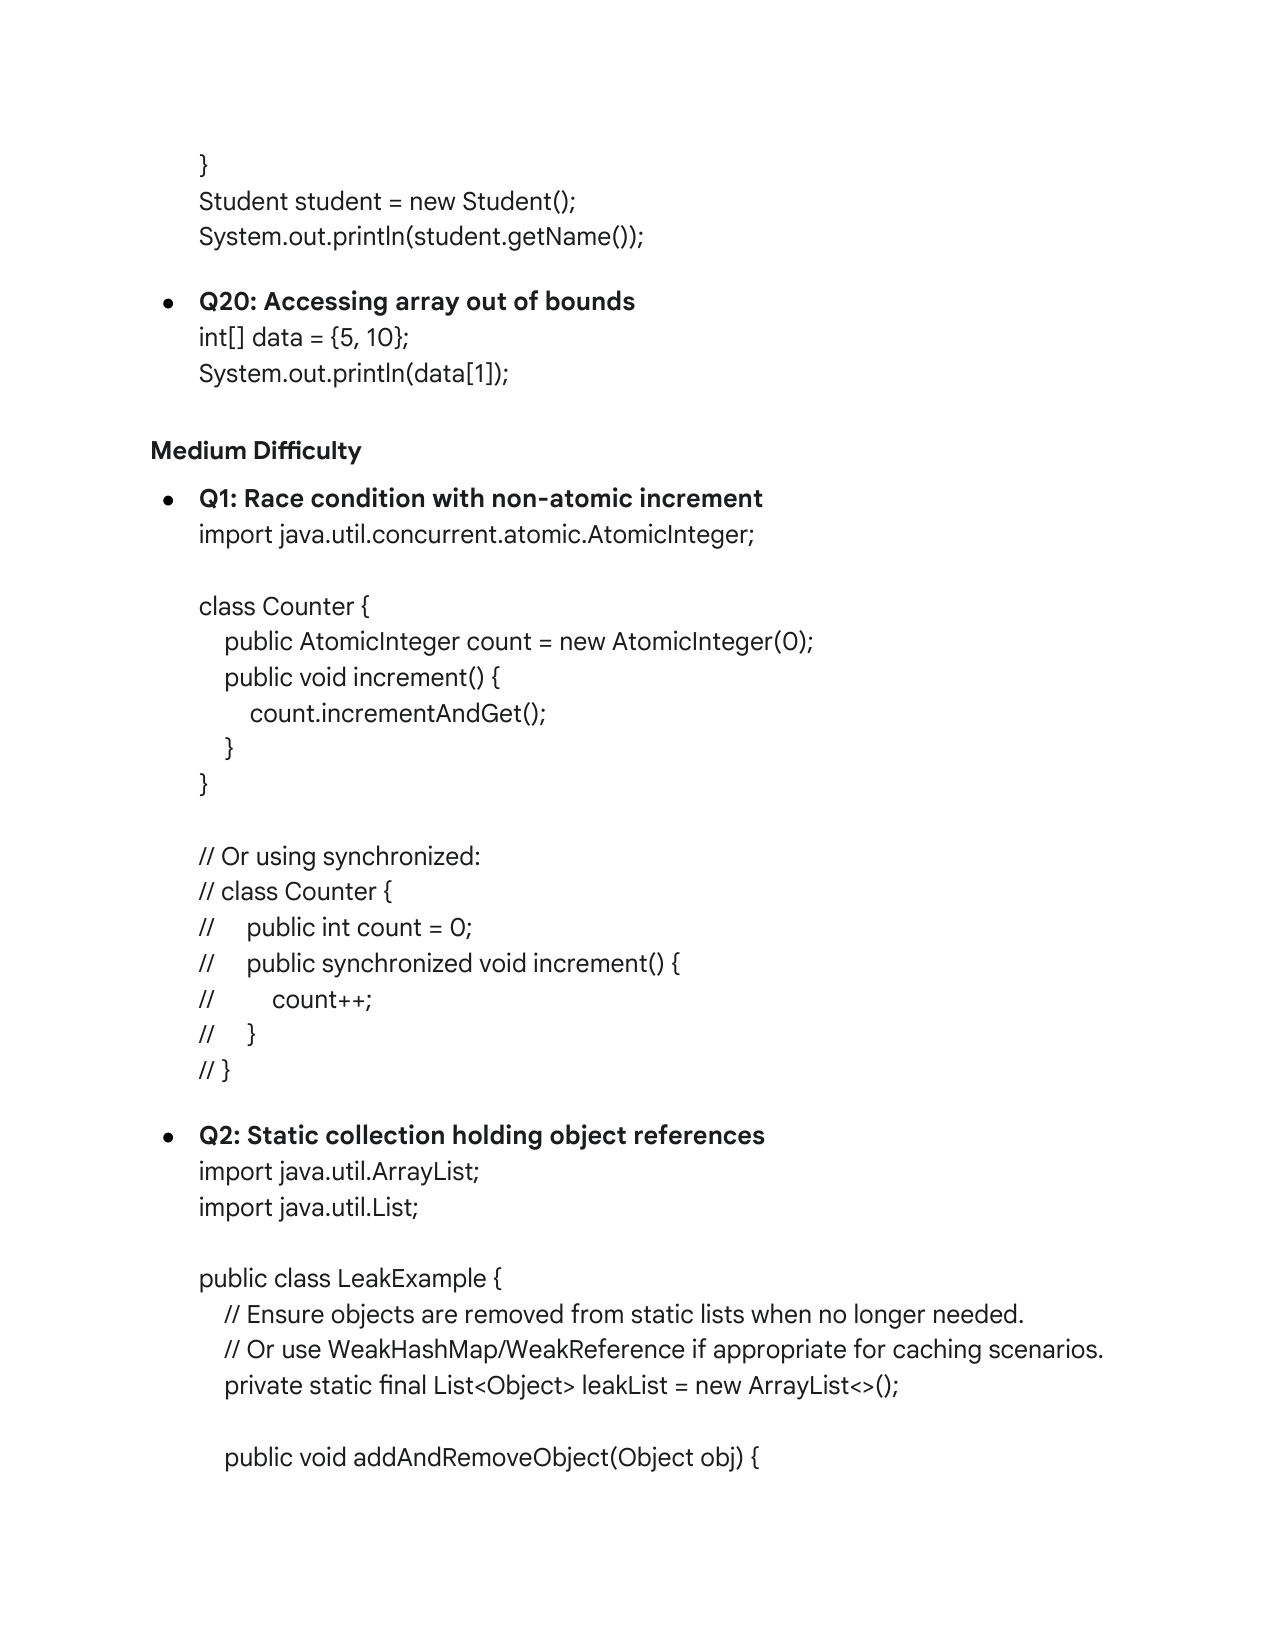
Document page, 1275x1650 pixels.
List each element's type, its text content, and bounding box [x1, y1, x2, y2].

list Q20: Accessing array out of bounds int[] data = {5, 10}; System.out.println(data[1]); [161, 286, 1125, 419]
list Q1: Race condition with non-atomic increment import java.util.concurrent.atomic.AtomicInteger; class Counter { public AtomicInteger count = new AtomicInteger(0); public void increment() { count.incrementAndGet(); } } // Or using synchronized: // class Counter { // public int count = 0; // public synchronized void increment() { // count++; // } // } [161, 484, 1125, 1117]
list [161, 150, 1125, 283]
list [161, 1120, 1125, 1473]
subtitle Medium Difficulty [150, 435, 1125, 467]
